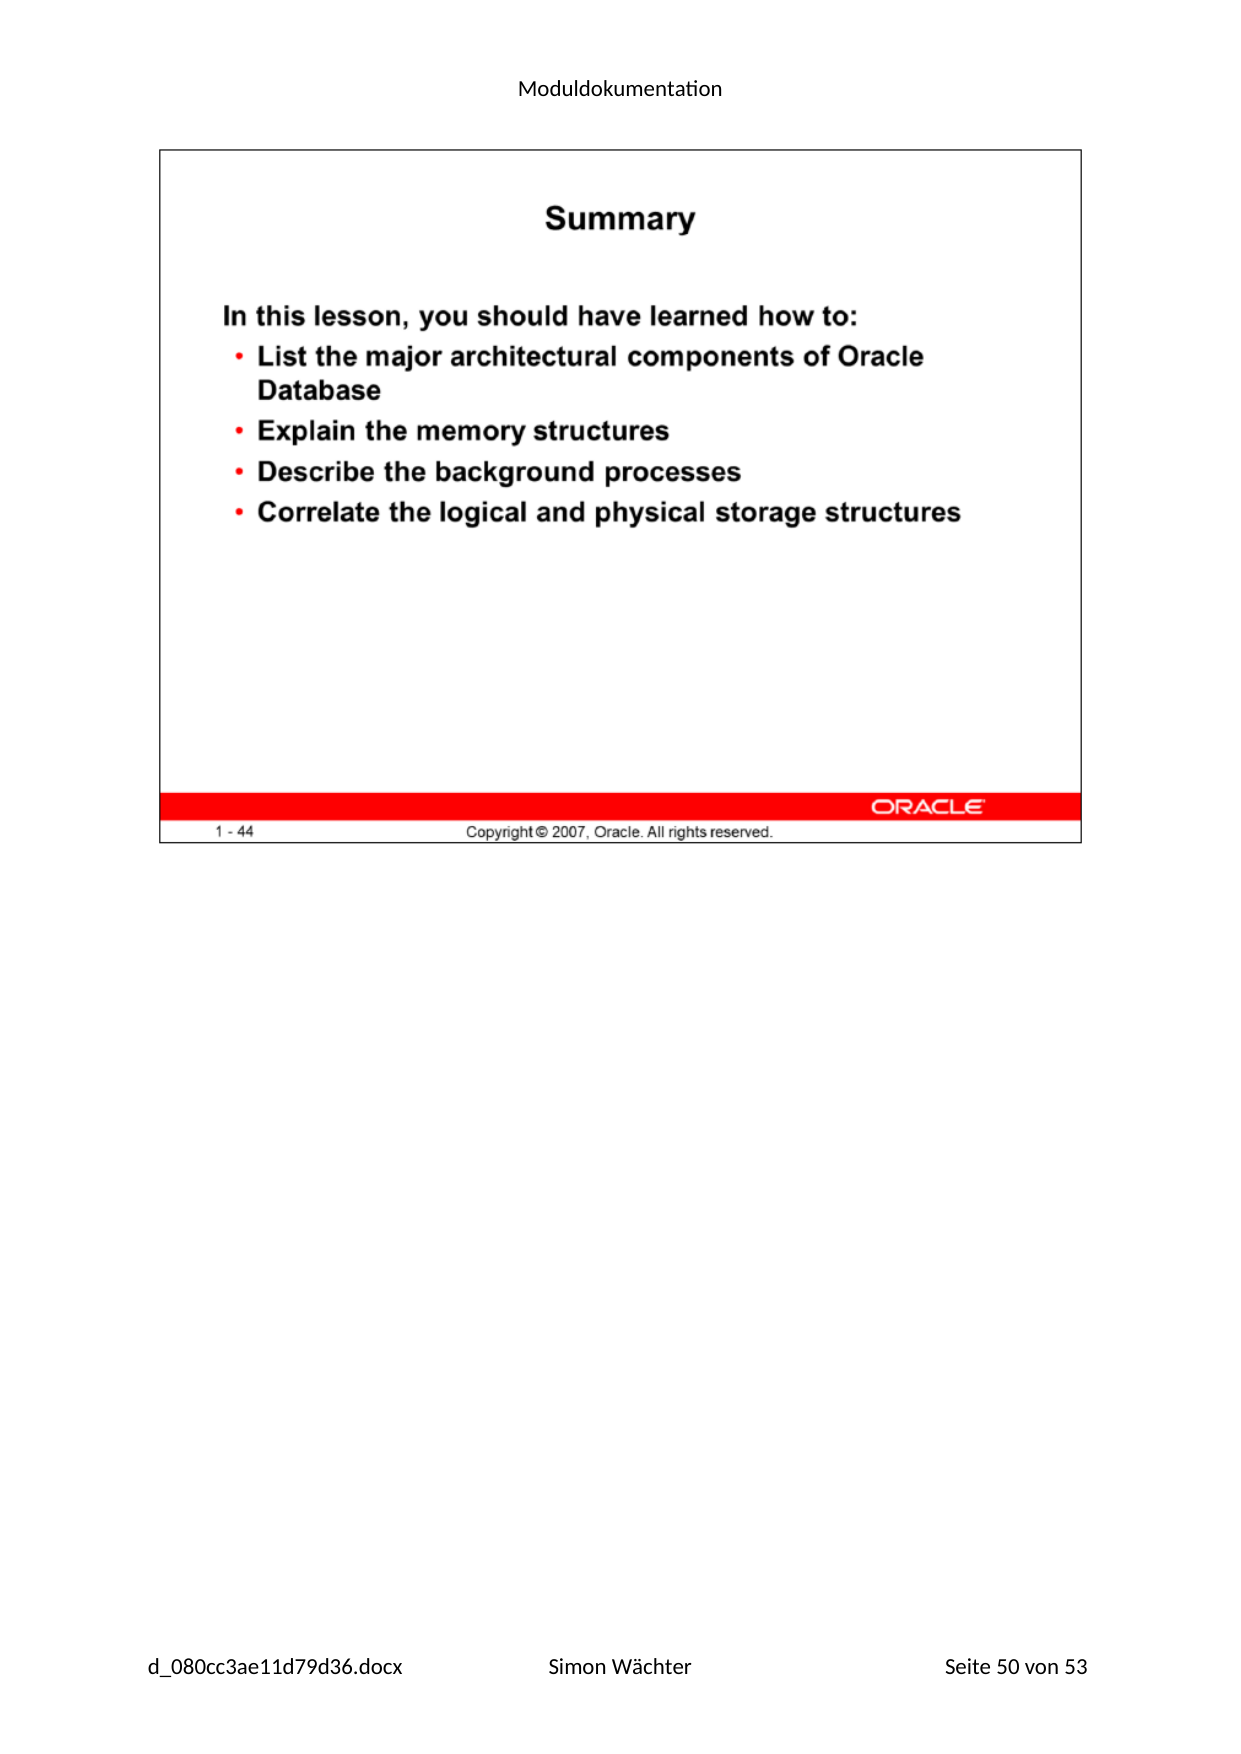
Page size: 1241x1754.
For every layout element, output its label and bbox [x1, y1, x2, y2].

picture [147, 147, 1093, 852]
